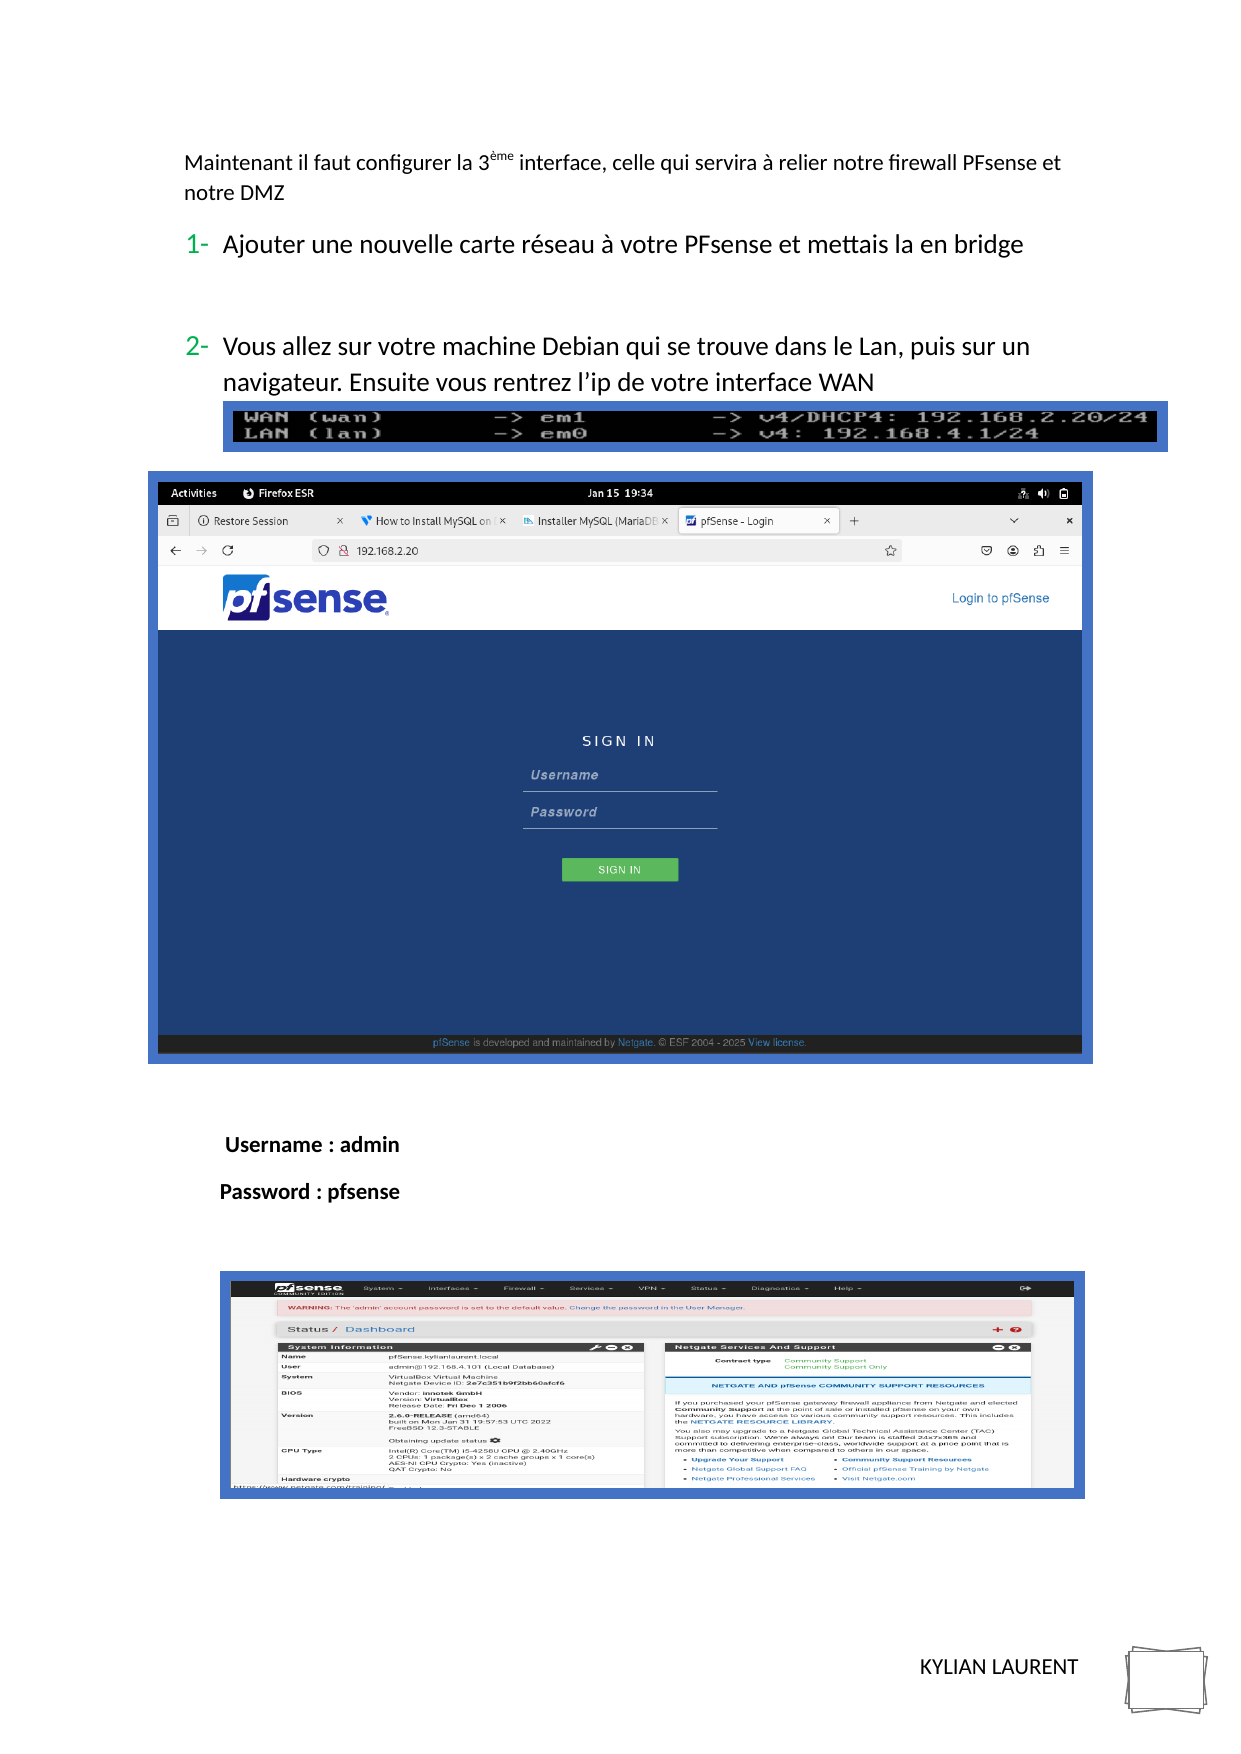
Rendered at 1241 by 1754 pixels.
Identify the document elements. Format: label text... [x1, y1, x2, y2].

text Password : pfsense [148, 1177, 1093, 1205]
text Maintenant il faut configurer la 3ème interface, celle qui servira à relier notre firewall PFsense et notre DMZ [184, 148, 1093, 206]
picture [233, 411, 1157, 442]
picture [230, 1281, 1074, 1488]
text Username : admin [148, 1130, 1093, 1158]
list Ajouter une nouvelle carte réseau à votre PFsense et mettais la en bridge [185, 225, 1093, 260]
picture [158, 482, 1082, 1054]
list Vous allez sur votre machine Debian qui se trouve dans le Lan, puis sur un navigateur. Ensuite vous rentrez l’ip de votre interface WAN [185, 327, 1093, 398]
